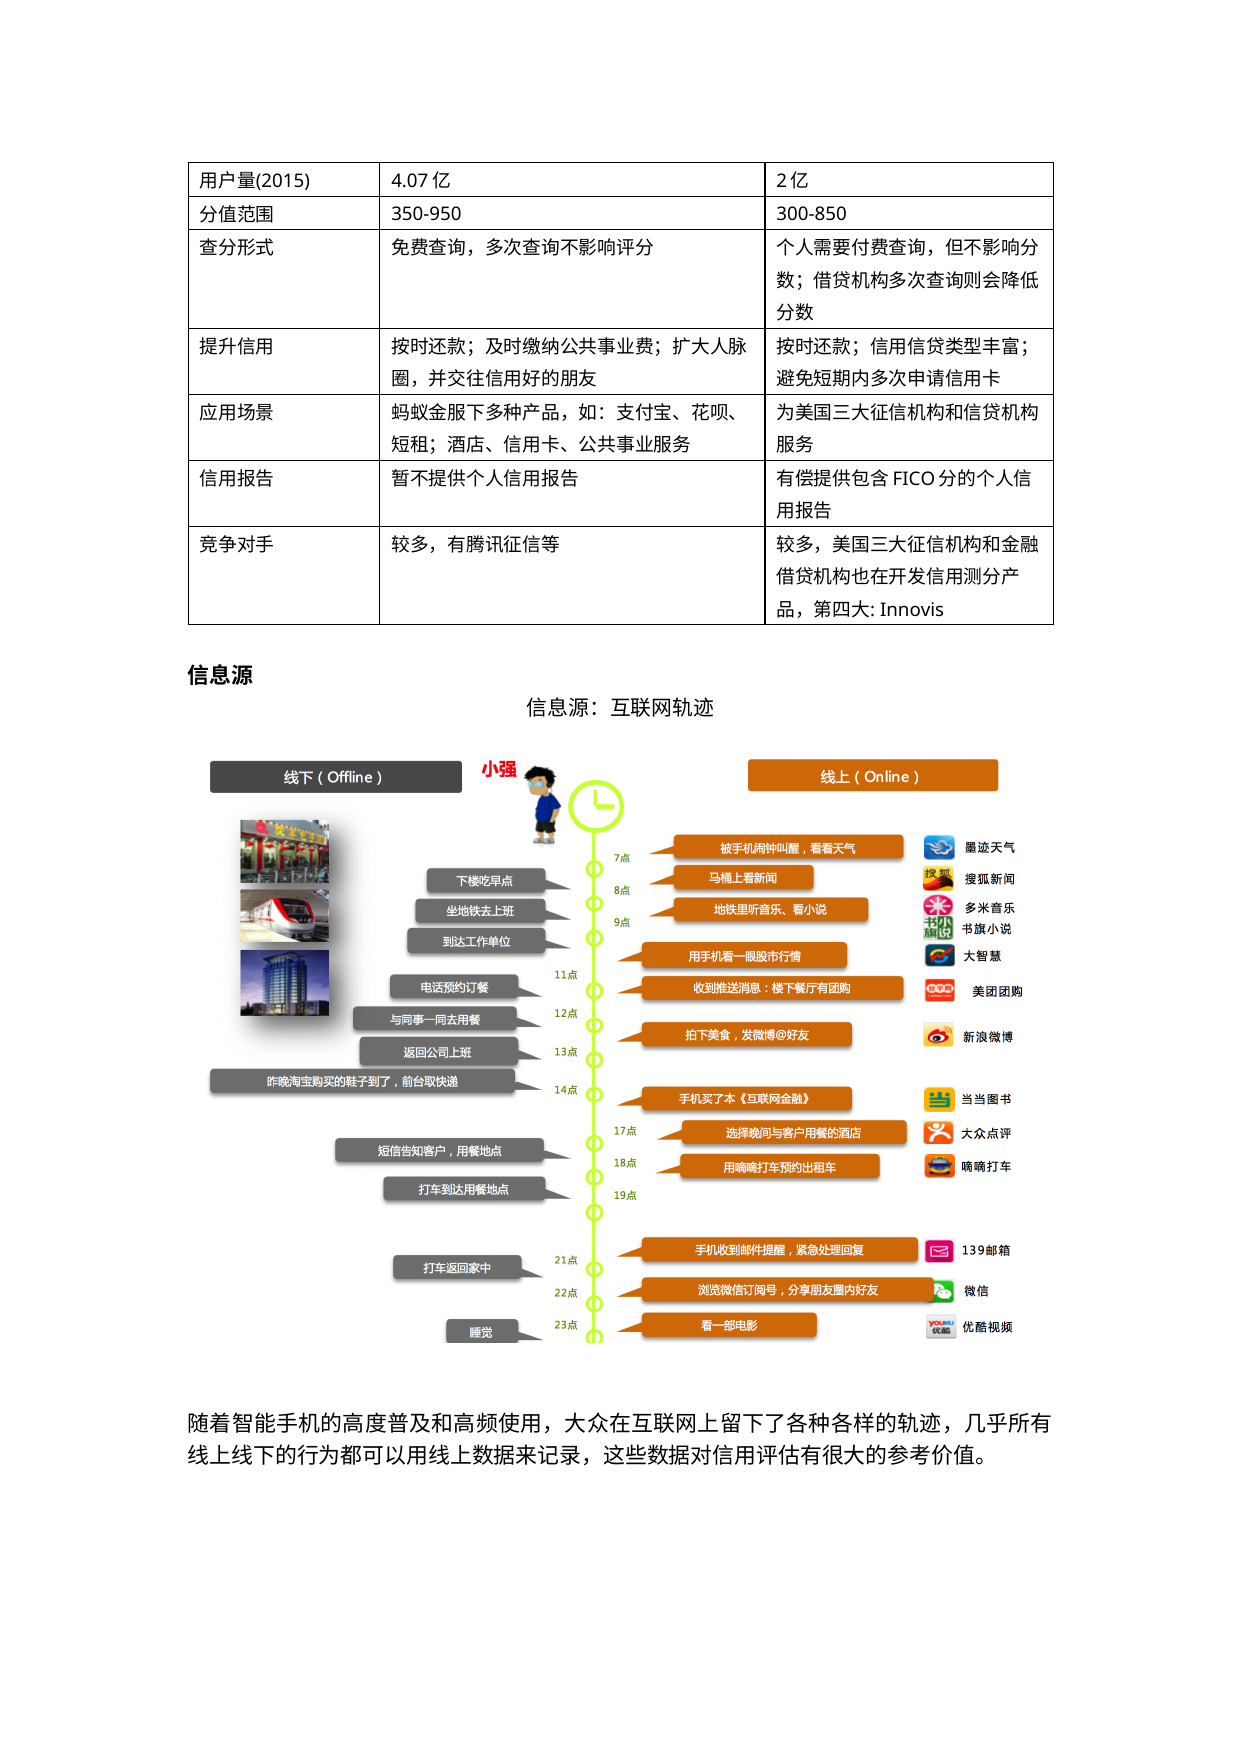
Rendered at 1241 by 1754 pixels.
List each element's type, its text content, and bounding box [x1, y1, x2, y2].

table_cell 4.07亿 [380, 163, 764, 196]
table_cell 信用报告 [189, 461, 379, 526]
table_cell 300-850 [766, 197, 1053, 229]
table_cell 2亿 [766, 163, 1053, 196]
text 信息源 [187, 658, 1053, 690]
table_cell 较多，美国三大征信机构和金融借贷机构也在开发信用测分产品，第四大: Innovis [766, 527, 1053, 624]
table_cell 查分形式 [189, 230, 379, 328]
text 信息源：互联网轨迹 [187, 690, 1053, 723]
table_cell 暂不提供个人信用报告 [380, 461, 764, 526]
table_cell 用户量(2015) [189, 163, 379, 196]
table_cell 分值范围 [189, 197, 379, 229]
table_cell 为美国三大征信机构和信贷机构服务 [766, 395, 1053, 460]
table_cell 免费查询，多次查询不影响评分 [380, 230, 764, 328]
table_cell 提升信用 [189, 329, 379, 394]
table_cell 蚂蚁金服下多种产品，如：支付宝、花呗、短租；酒店、信用卡、公共事业服务 [380, 395, 764, 460]
text 随着智能手机的高度普及和高频使用，大众在互联网上留下了各种各样的轨迹，几乎所有线上线下的行为都可以用线上数据来记录，这些数据对信用评估有很大的参考价值。 [187, 1405, 1053, 1470]
table_cell 应用场景 [189, 395, 379, 460]
table_cell 竞争对手 [189, 527, 379, 624]
table_cell 较多，有腾讯征信等 [380, 527, 764, 624]
table_cell 按时还款；及时缴纳公共事业费；扩大人脉圈，并交往信用好的朋友 [380, 329, 764, 394]
table_cell 350-950 [380, 197, 764, 229]
table_cell 个人需要付费查询，但不影响分数；借贷机构多次查询则会降低分数 [766, 230, 1053, 328]
table_cell 有偿提供包含FICO分的个人信用报告 [766, 461, 1053, 526]
table_cell 按时还款；信用信贷类型丰富；避免短期内多次申请信用卡 [766, 329, 1053, 394]
